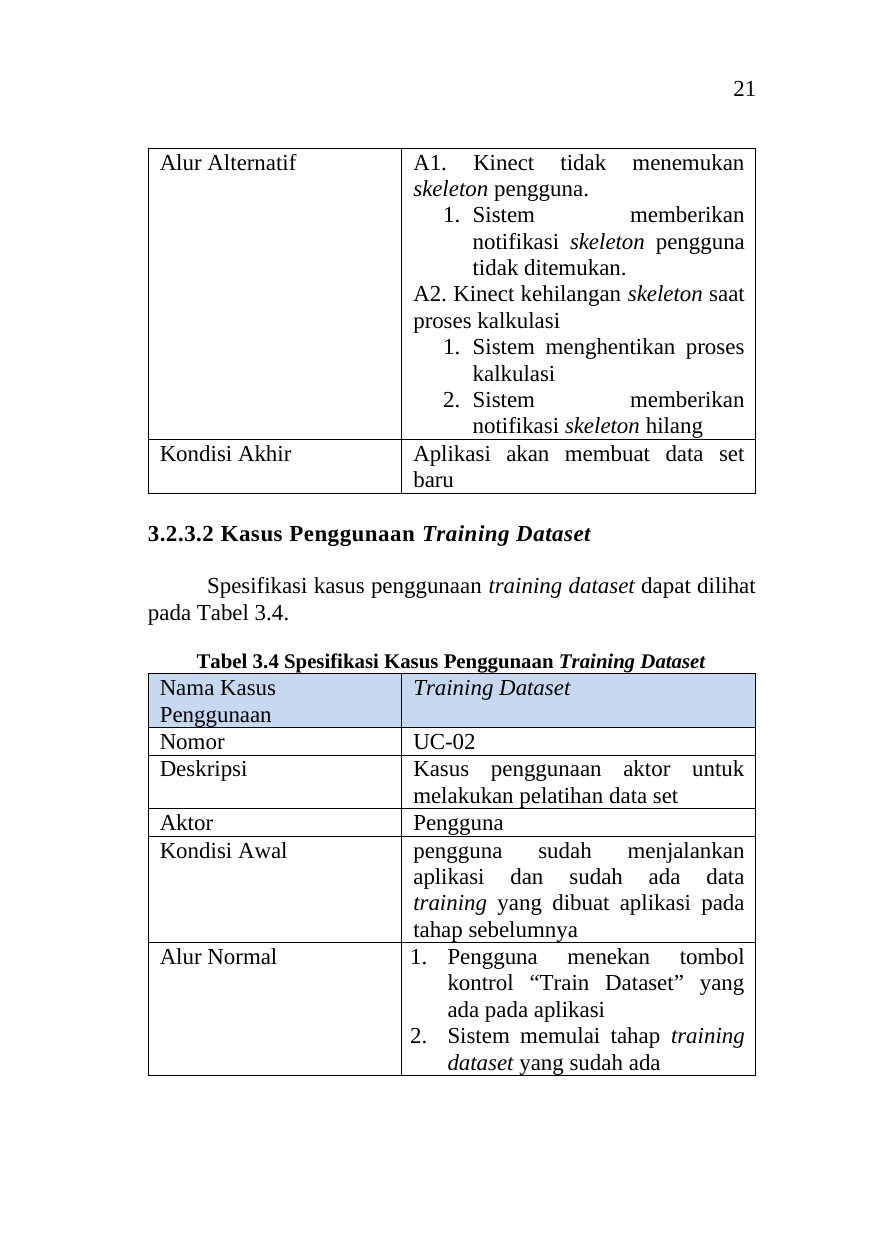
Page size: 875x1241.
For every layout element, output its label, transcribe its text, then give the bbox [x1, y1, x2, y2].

table_cell Kondisi Akhir [149, 440, 401, 492]
table_cell Deskripsi [149, 756, 401, 808]
table_cell Alur Alternatif [149, 149, 401, 439]
table_cell Nomor [149, 728, 401, 754]
table_cell Aplikasi akan membuat data set baru [402, 440, 755, 492]
table_cell Kondisi Awal [149, 837, 401, 942]
table_cell Aktor [149, 809, 401, 836]
table_cell Pengguna [402, 809, 755, 836]
table_cell pengguna sudah menjalankan aplikasi dan sudah ada data training yang dibuat aplikasi pada tahap sebelumnya [402, 837, 755, 942]
text Spesifikasi kasus penggunaan training dataset dapat dilihat pada Tabel 3.4. [148, 572, 756, 625]
table_cell Kasus penggunaan aktor untuk melakukan pelatihan data set [402, 756, 755, 808]
table_cell A1. Kinect tidak menemukan skeleton pengguna. 1. Sistem memberikan notifikasi skeleton pengguna tidak ditemukan. A2. Kinect kehilangan skeleton saat proses kalkulasi 1. Sistem menghentikan proses kalkulasi 2. Sistem memberikan notifikasi skeleton hilang [402, 149, 755, 439]
subtitle 3.2.3.2 Kasus Penggunaan Training Dataset [148, 520, 756, 546]
table_header Training Dataset [402, 674, 755, 727]
table_cell UC-02 [402, 728, 755, 754]
list Tabel 3.4 Spesifikasi Kasus Penggunaan Training Dataset [148, 649, 756, 673]
table_header Nama Kasus Penggunaan [149, 674, 401, 727]
table_cell Alur Normal [149, 943, 401, 1075]
